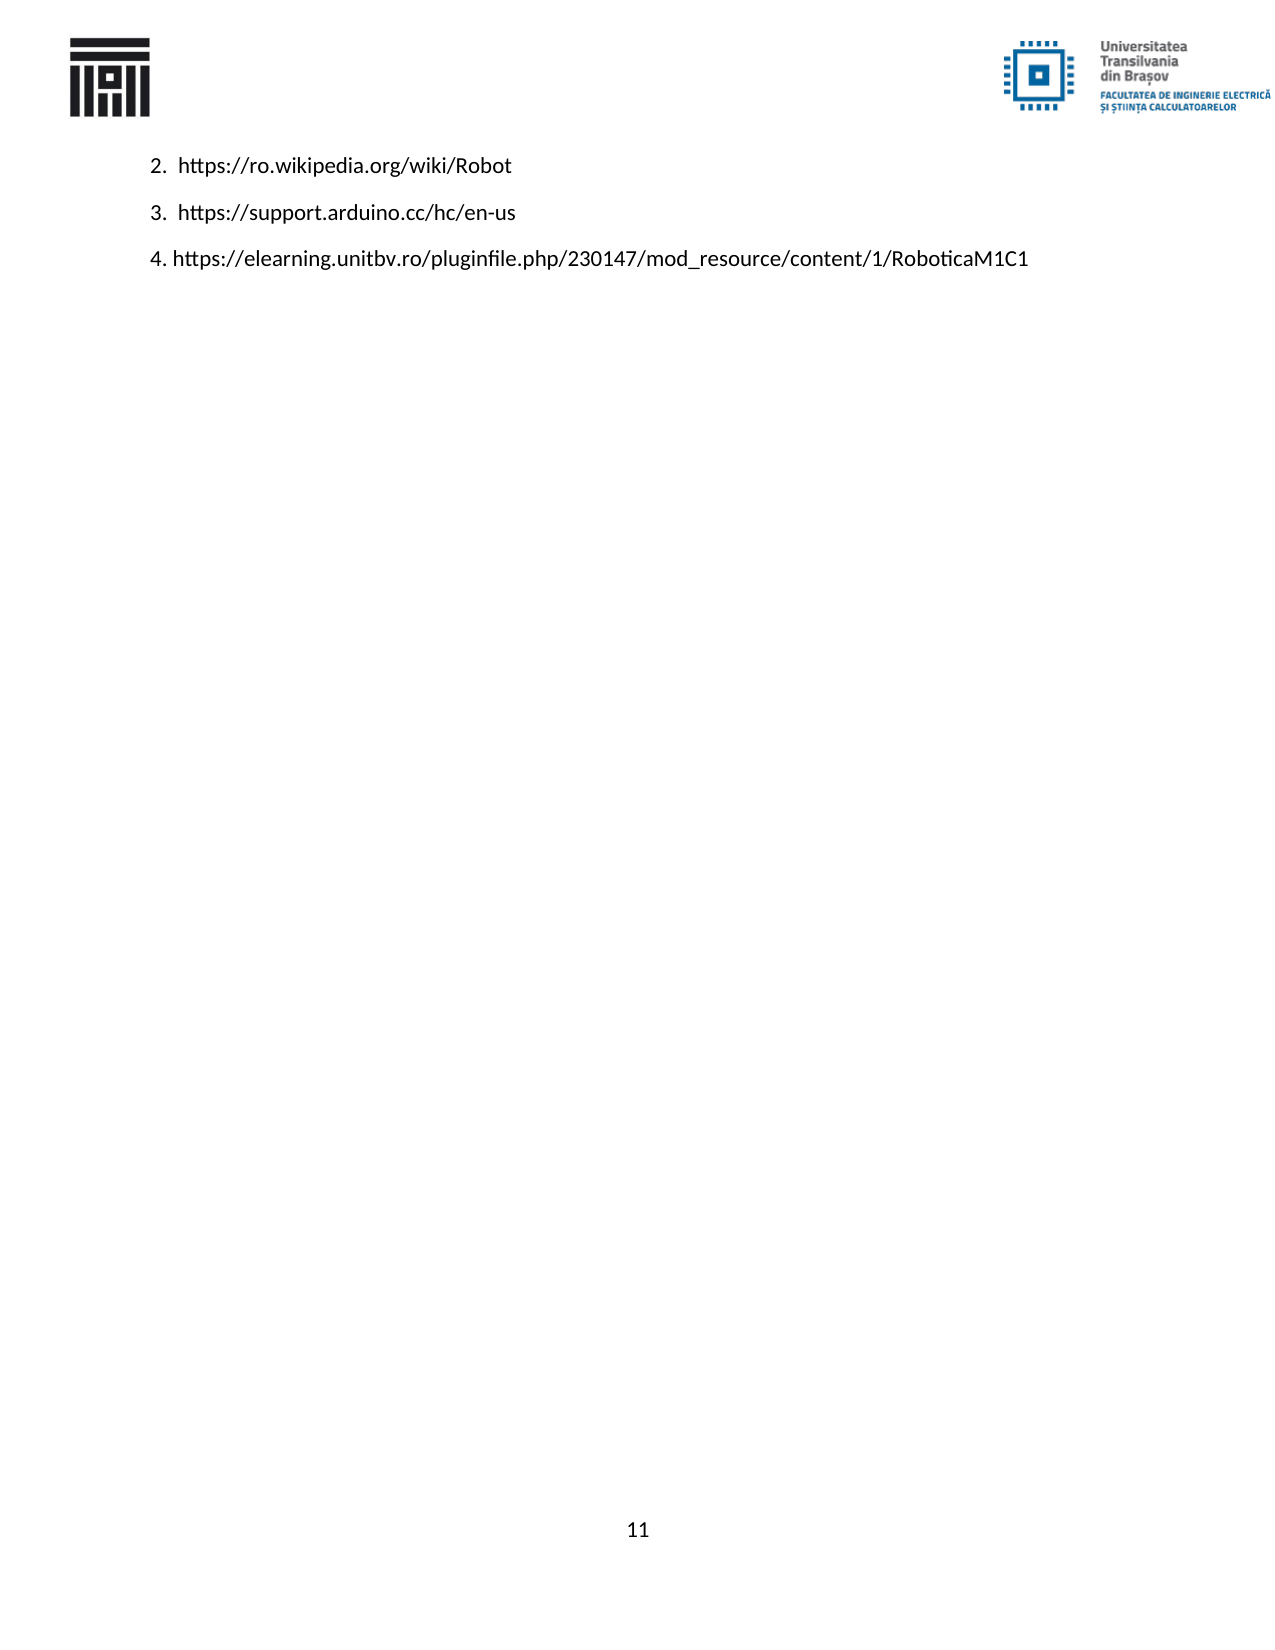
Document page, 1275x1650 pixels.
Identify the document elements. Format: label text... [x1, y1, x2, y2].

text 3. https://support.arduino.cc/hc/en-us [150, 198, 1033, 226]
picture [1004, 41, 1271, 114]
text 4. https://elearning.unitbv.ro/pluginfile.php/230147/mod_resource/content/1/RoboticaM1C1 [150, 244, 1033, 272]
text 2. https://ro.wikipedia.org/wiki/Robot [150, 151, 1033, 179]
picture [64, 33, 150, 119]
